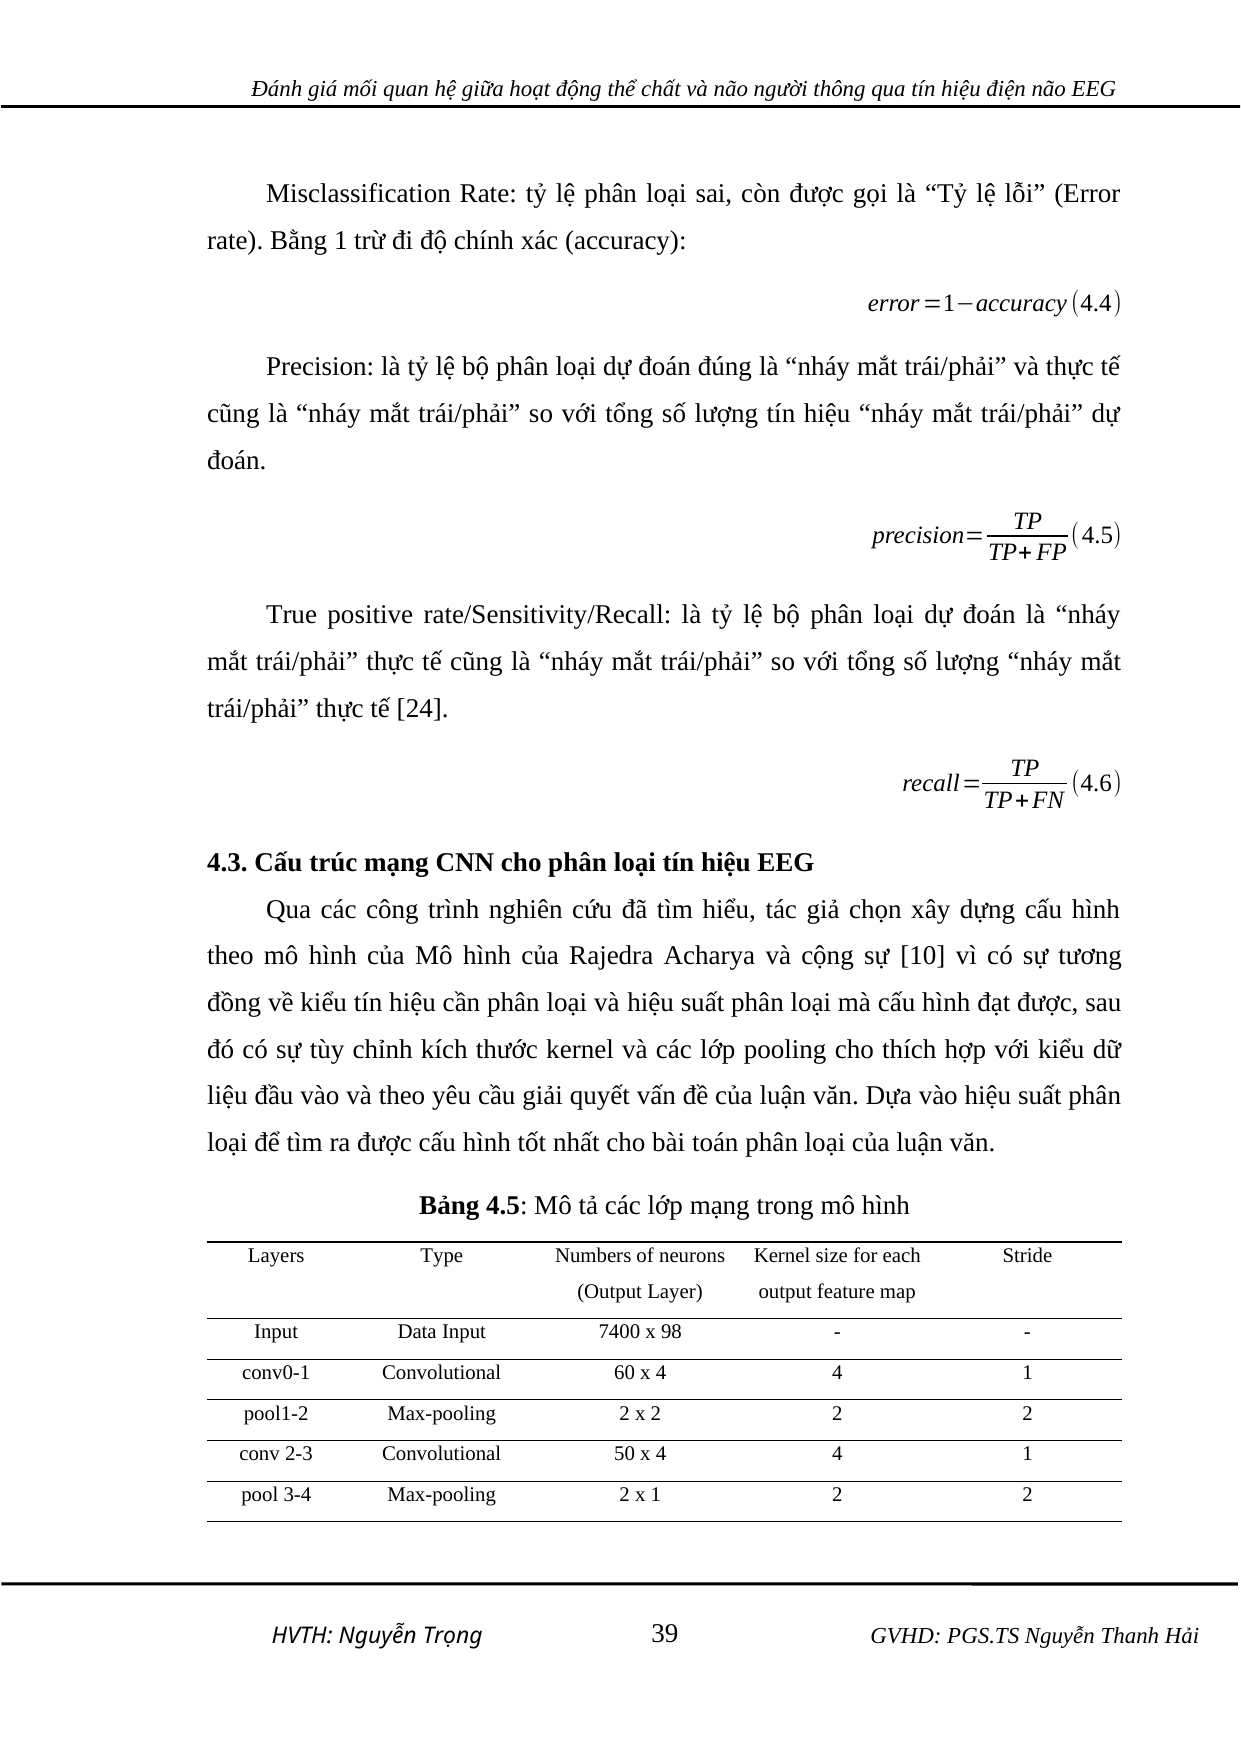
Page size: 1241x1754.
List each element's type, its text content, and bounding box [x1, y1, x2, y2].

table_header Stride [932, 1243, 1122, 1318]
text Misclassification Rate: tỷ lệ phân loại sai, còn được gọi là “Tỷ lệ lỗi” (Error rate). Bằng 1 trừ đi độ chính xác (accuracy): [207, 177, 1122, 255]
table_header Type [345, 1243, 538, 1318]
text Qua các công trình nghiên cứu đã tìm hiểu, tác giả chọn xây dựng cấu hình theo mô hình của Mô hình của Rajedra Acharya và cộng sự vì có sự tương đồng về kiểu tín hiệu cần phân loại và hiệu suất phân loại mà cấu hình đạt được, sau đó có sự tùy chỉnh kích thước kernel và các lớp pooling cho thích hợp với kiểu dữ liệu đầu vào và theo yêu cầu giải quyết vấn đề của luận văn. Dựa vào hiệu suất phân loại để tìm ra được cấu hình tốt nhất cho bài toán phân loại của luận văn. [207, 893, 1122, 1157]
table_cell 4 [742, 1360, 932, 1399]
table_cell conv 2-3 [207, 1441, 345, 1481]
table_cell 4 [742, 1441, 932, 1481]
subtitle 4.3. Cấu trúc mạng CNN cho phân loại tín hiệu EEG [207, 846, 1122, 877]
table_header Kernel size for each output feature map [742, 1243, 932, 1318]
table_cell 1 [932, 1441, 1122, 1481]
table_cell Input [207, 1319, 345, 1359]
table_cell Convolutional [345, 1441, 538, 1481]
table_cell - [932, 1319, 1122, 1359]
table_cell pool1-2 [207, 1400, 345, 1440]
table_header Numbers of neurons (Output Layer) [538, 1243, 742, 1318]
table_cell pool 3-4 [207, 1482, 345, 1521]
table_cell 2 [742, 1400, 932, 1440]
table_header Layers [207, 1243, 345, 1318]
table_cell 2 x 1 [538, 1482, 742, 1521]
text True positive rate/Sensitivity/Recall: là tỷ lệ bộ phân loại dự đoán là “nháy mắt trái/phải” thực tế cũng là “nháy mắt trái/phải” so với tổng số lượng “nháy mắt trái/phải” thực tế. [207, 598, 1122, 723]
table_cell Data Input [345, 1319, 538, 1359]
table_cell 1 [932, 1360, 1122, 1399]
table_cell 7400 x 98 [538, 1319, 742, 1359]
table_cell 50 x 4 [538, 1441, 742, 1481]
table_cell Convolutional [345, 1360, 538, 1399]
table_cell 60 x 4 [538, 1360, 742, 1399]
table_cell - [742, 1319, 932, 1359]
table_cell 2 x 2 [538, 1400, 742, 1440]
table_cell 2 [742, 1482, 932, 1521]
table_cell conv0-1 [207, 1360, 345, 1399]
table_cell 2 [932, 1400, 1122, 1440]
table_cell Max-pooling [345, 1400, 538, 1440]
table_cell 2 [932, 1482, 1122, 1521]
text Precision: là tỷ lệ bộ phân loại dự đoán đúng là “nháy mắt trái/phải” và thực tế cũng là “nháy mắt trái/phải” so với tổng số lượng tín hiệu “nháy mắt trái/phải” dự đoán. [207, 351, 1122, 475]
table_cell Max-pooling [345, 1482, 538, 1521]
